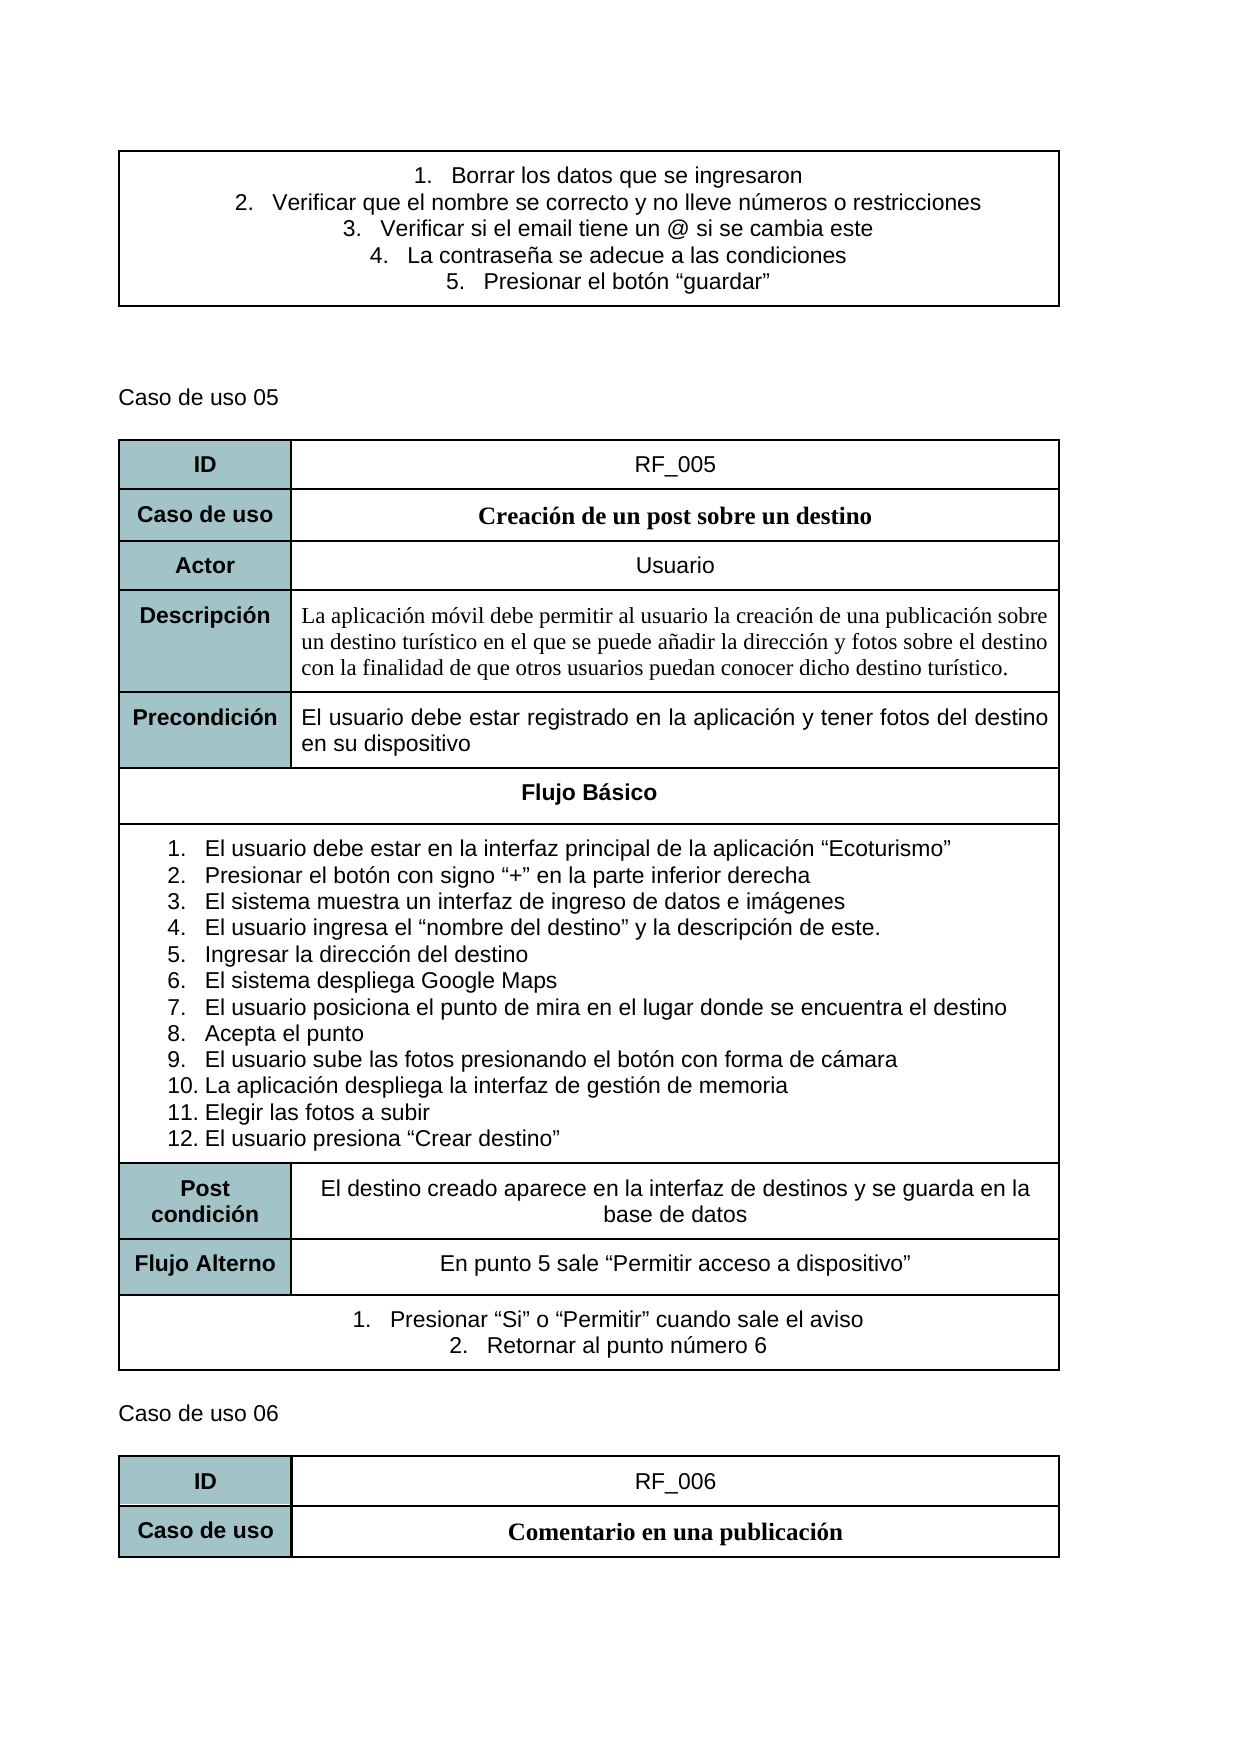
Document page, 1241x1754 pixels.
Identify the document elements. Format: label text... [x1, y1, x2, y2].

table_cell Precondición [120, 693, 290, 767]
table_cell Post condición [120, 1164, 290, 1238]
table_cell Creación de un post sobre un destino [292, 490, 1058, 540]
table_cell Caso de uso [120, 490, 290, 540]
table_cell Presionar “Si” o “Permitir” cuando sale el aviso Retornar al punto número 6 [120, 1296, 1058, 1369]
table_cell En punto 5 sale “Permitir acceso a dispositivo” [292, 1240, 1058, 1294]
table_header RF_006 [293, 1457, 1058, 1504]
table_cell El usuario debe estar en la interfaz principal de la aplicación “Ecoturismo” Presionar el botón con signo “+” en la parte inferior derecha El sistema muestra un interfaz de ingreso de datos e imágenes El usuario ingresa el “nombre del destino” y la descripción de este. Ingresar la dirección del destino El sistema despliega Google Maps El usuario posiciona el punto de mira en el lugar donde se encuentra el destino Acepta el punto El usuario sube las fotos presionando el botón con forma de cámara La aplicación despliega la interfaz de gestión de memoria Elegir las fotos a subir El usuario presiona “Crear destino” [120, 825, 1058, 1162]
table_cell Borrar los datos que se ingresaron Verificar que el nombre se correcto y no lleve números o restricciones Verificar si el email tiene un @ si se cambia este La contraseña se adecue a las condiciones Presionar el botón “guardar” [120, 152, 1058, 305]
table_cell El usuario debe estar registrado en la aplicación y tener fotos del destino en su dispositivo [292, 693, 1058, 767]
table_cell Usuario [292, 542, 1058, 589]
table_cell El destino creado aparece en la interfaz de destinos y se guarda en la base de datos [292, 1164, 1058, 1238]
table_header ID [120, 1457, 290, 1504]
text Caso de uso 06 [118, 1400, 1153, 1426]
table_cell Flujo Básico [120, 769, 1058, 823]
text Caso de uso 05 [118, 384, 1153, 410]
table_cell Descripción [120, 591, 290, 691]
table_cell Actor [120, 542, 290, 589]
table_cell La aplicación móvil debe permitir al usuario la creación de una publicación sobre un destino turístico en el que se puede añadir la dirección y fotos sobre el destino con la finalidad de que otros usuarios puedan conocer dicho destino turístico. [292, 591, 1058, 691]
table_header ID [120, 441, 290, 488]
table_cell Flujo Alterno [120, 1240, 290, 1294]
table_header RF_005 [292, 441, 1058, 488]
table_cell Comentario en una publicación [293, 1507, 1058, 1556]
table_cell Caso de uso [120, 1507, 290, 1556]
